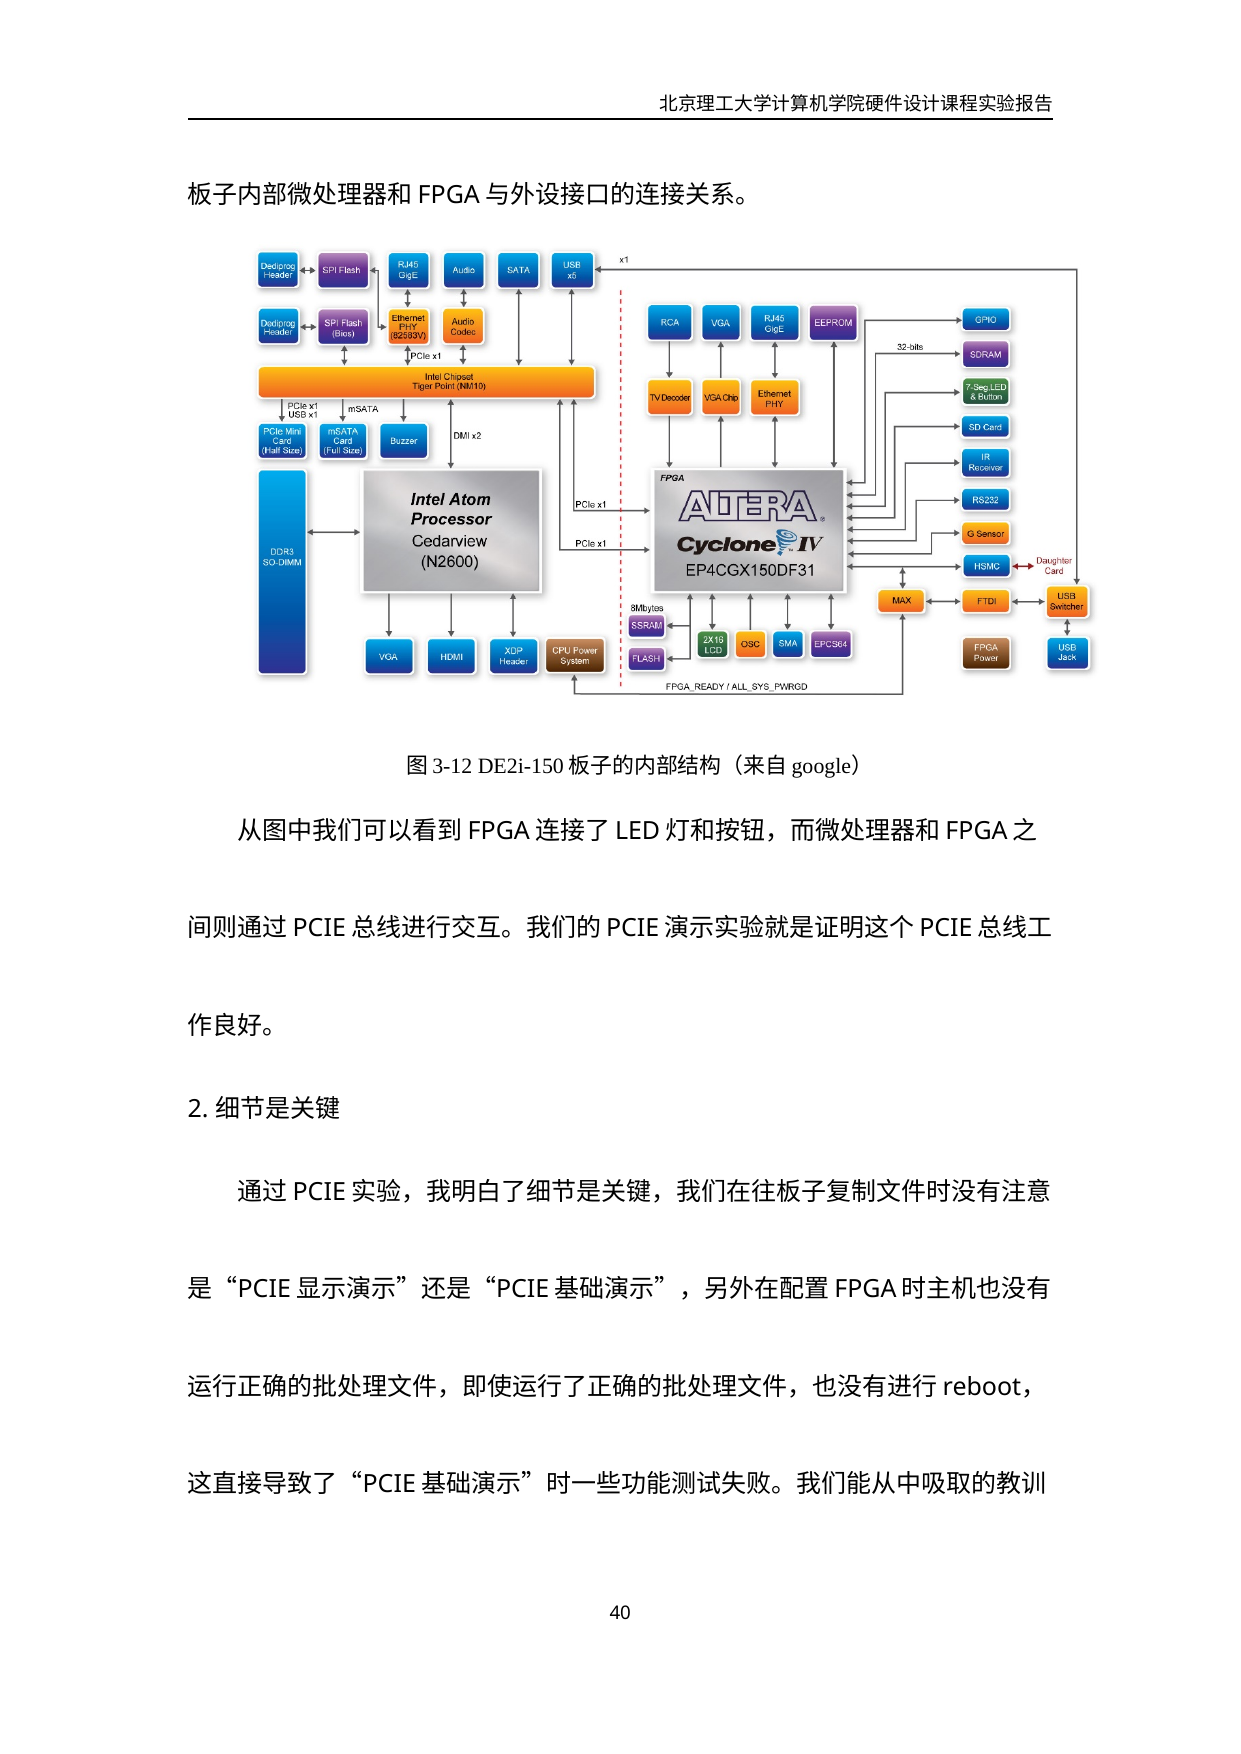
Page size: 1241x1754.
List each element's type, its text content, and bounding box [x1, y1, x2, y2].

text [187, 160, 1053, 225]
picture [237, 242, 1103, 706]
text 2. 细节是关键 [187, 1074, 1053, 1139]
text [187, 1157, 1053, 1514]
text 从图中我们可以看到FPGA连接了LED灯和按钮，而微处理器和FPGA之间则通过PCIE总线进行交互。我们的PCIE演示实验就是证明这个PCIE总线工作良好。 [187, 796, 1053, 1056]
text 图3-12 DE2i-150板子的内部结构（来自google） [187, 747, 1053, 780]
